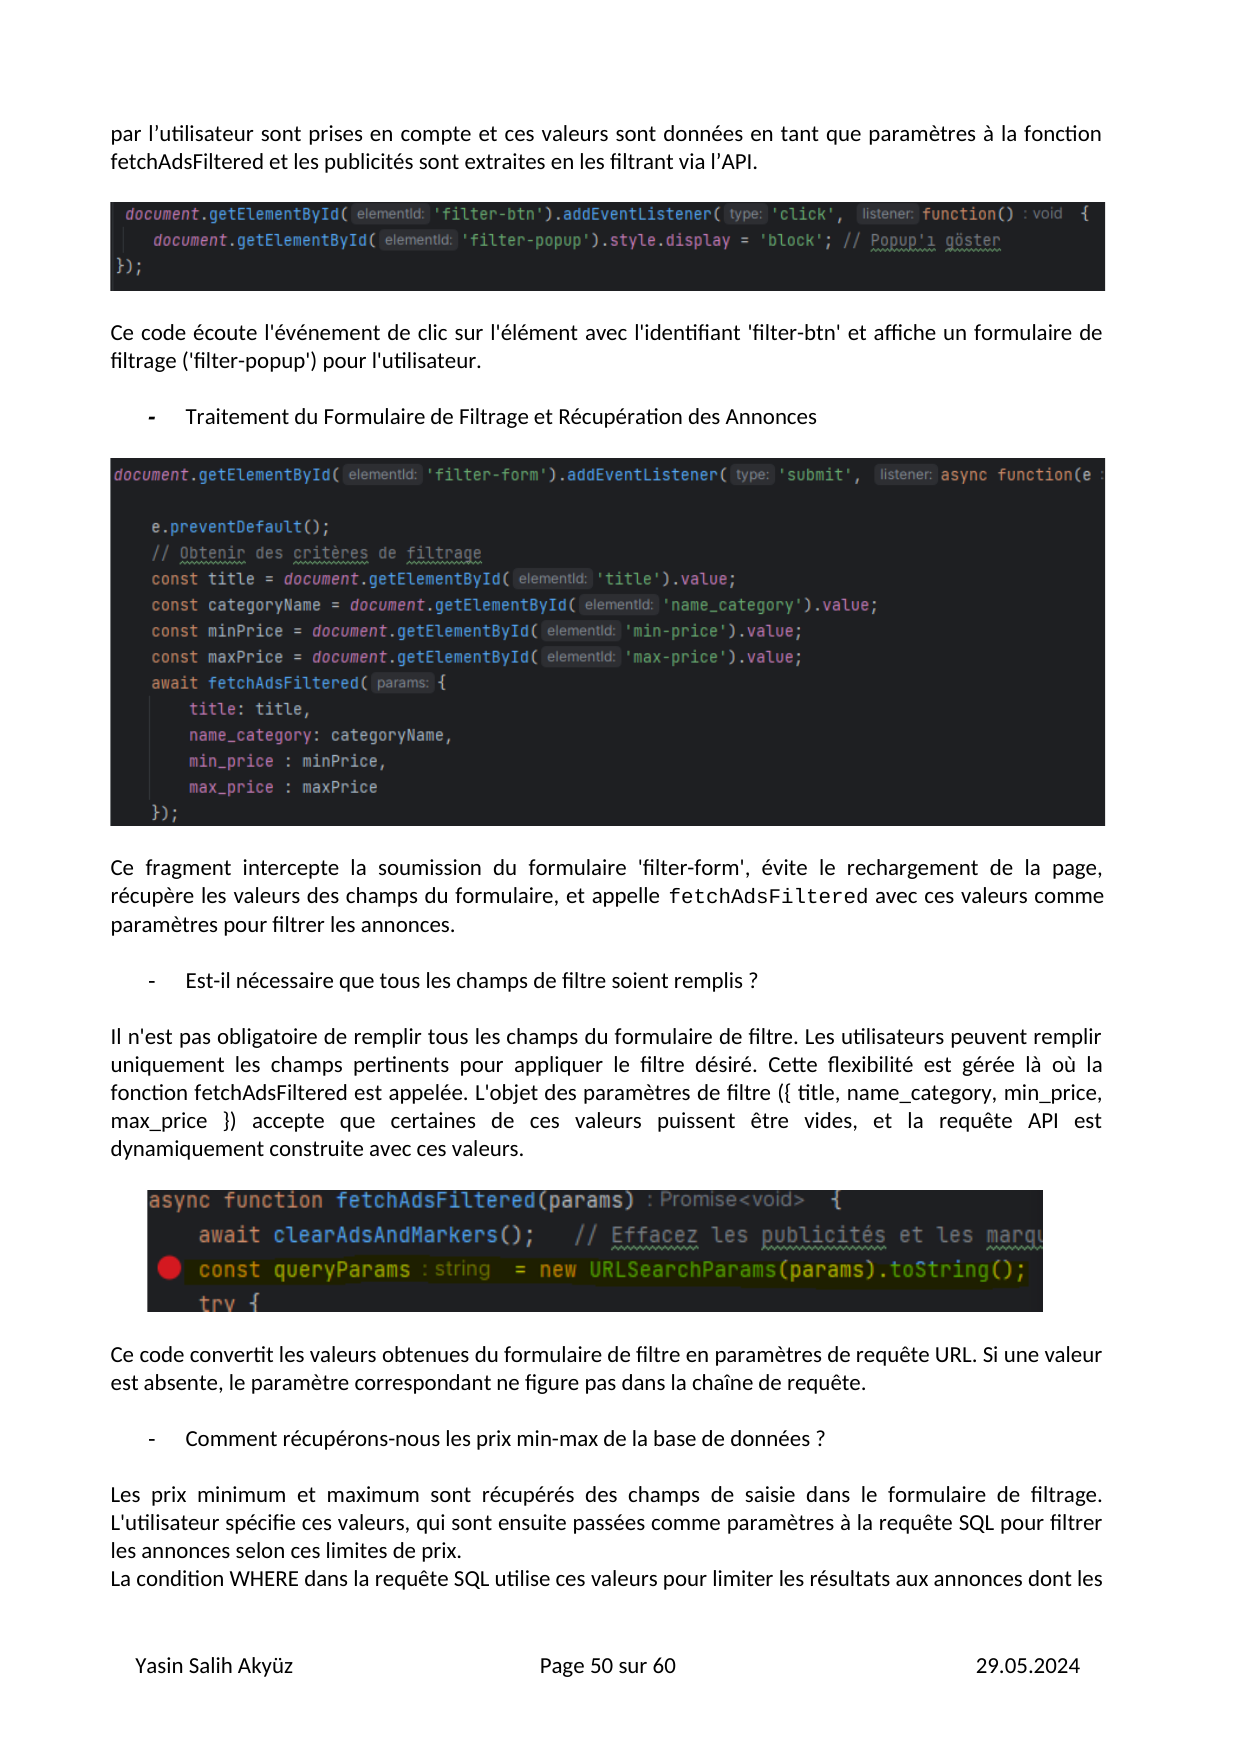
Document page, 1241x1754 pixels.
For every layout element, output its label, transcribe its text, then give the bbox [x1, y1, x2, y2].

picture [110, 202, 1106, 291]
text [110, 119, 1105, 175]
picture [110, 458, 1106, 826]
list Comment récupérons-nous les prix min-max de la base de données ? [148, 1424, 1105, 1452]
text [110, 1564, 1105, 1592]
picture [147, 1190, 1043, 1312]
text Ce code convertit les valeurs obtenues du formulaire de filtre en paramètres de requête URL. Si une valeur est absente, le paramètre correspondant ne figure pas dans la chaîne de requête. [110, 1340, 1105, 1396]
text Ce fragment intercepte la soumission du formulaire 'filter-form', évite le rechargement de la page, récupère les valeurs des champs du formulaire, et appelle fetchAdsFiltered avec ces valeurs comme paramètres pour filtrer les annonces. [110, 853, 1105, 938]
text Il n'est pas obligatoire de remplir tous les champs du formulaire de filtre. Les utilisateurs peuvent remplir uniquement les champs pertinents pour appliquer le filtre désiré. Cette flexibilité est gérée là où la fonction fetchAdsFiltered est appelée. L'objet des paramètres de filtre ({ title, name_category, min_price, max_price }) accepte que certaines de ces valeurs puissent être vides, et la requête API est dynamiquement construite avec ces valeurs. [110, 1022, 1105, 1162]
list Est-il nécessaire que tous les champs de filtre soient remplis ? [148, 966, 1105, 994]
text Les prix minimum et maximum sont récupérés des champs de saisie dans le formulaire de filtrage. L'utilisateur spécifie ces valeurs, qui sont ensuite passées comme paramètres à la requête SQL pour filtrer les annonces selon ces limites de prix. [110, 1480, 1105, 1564]
text Ce code écoute l'événement de clic sur l'élément avec l'identifiant 'filter-btn' et affiche un formulaire de filtrage ('filter-popup') pour l'utilisateur. [110, 318, 1105, 374]
list Traitement du Formulaire de Filtrage et Récupération des Annonces [148, 402, 1105, 430]
